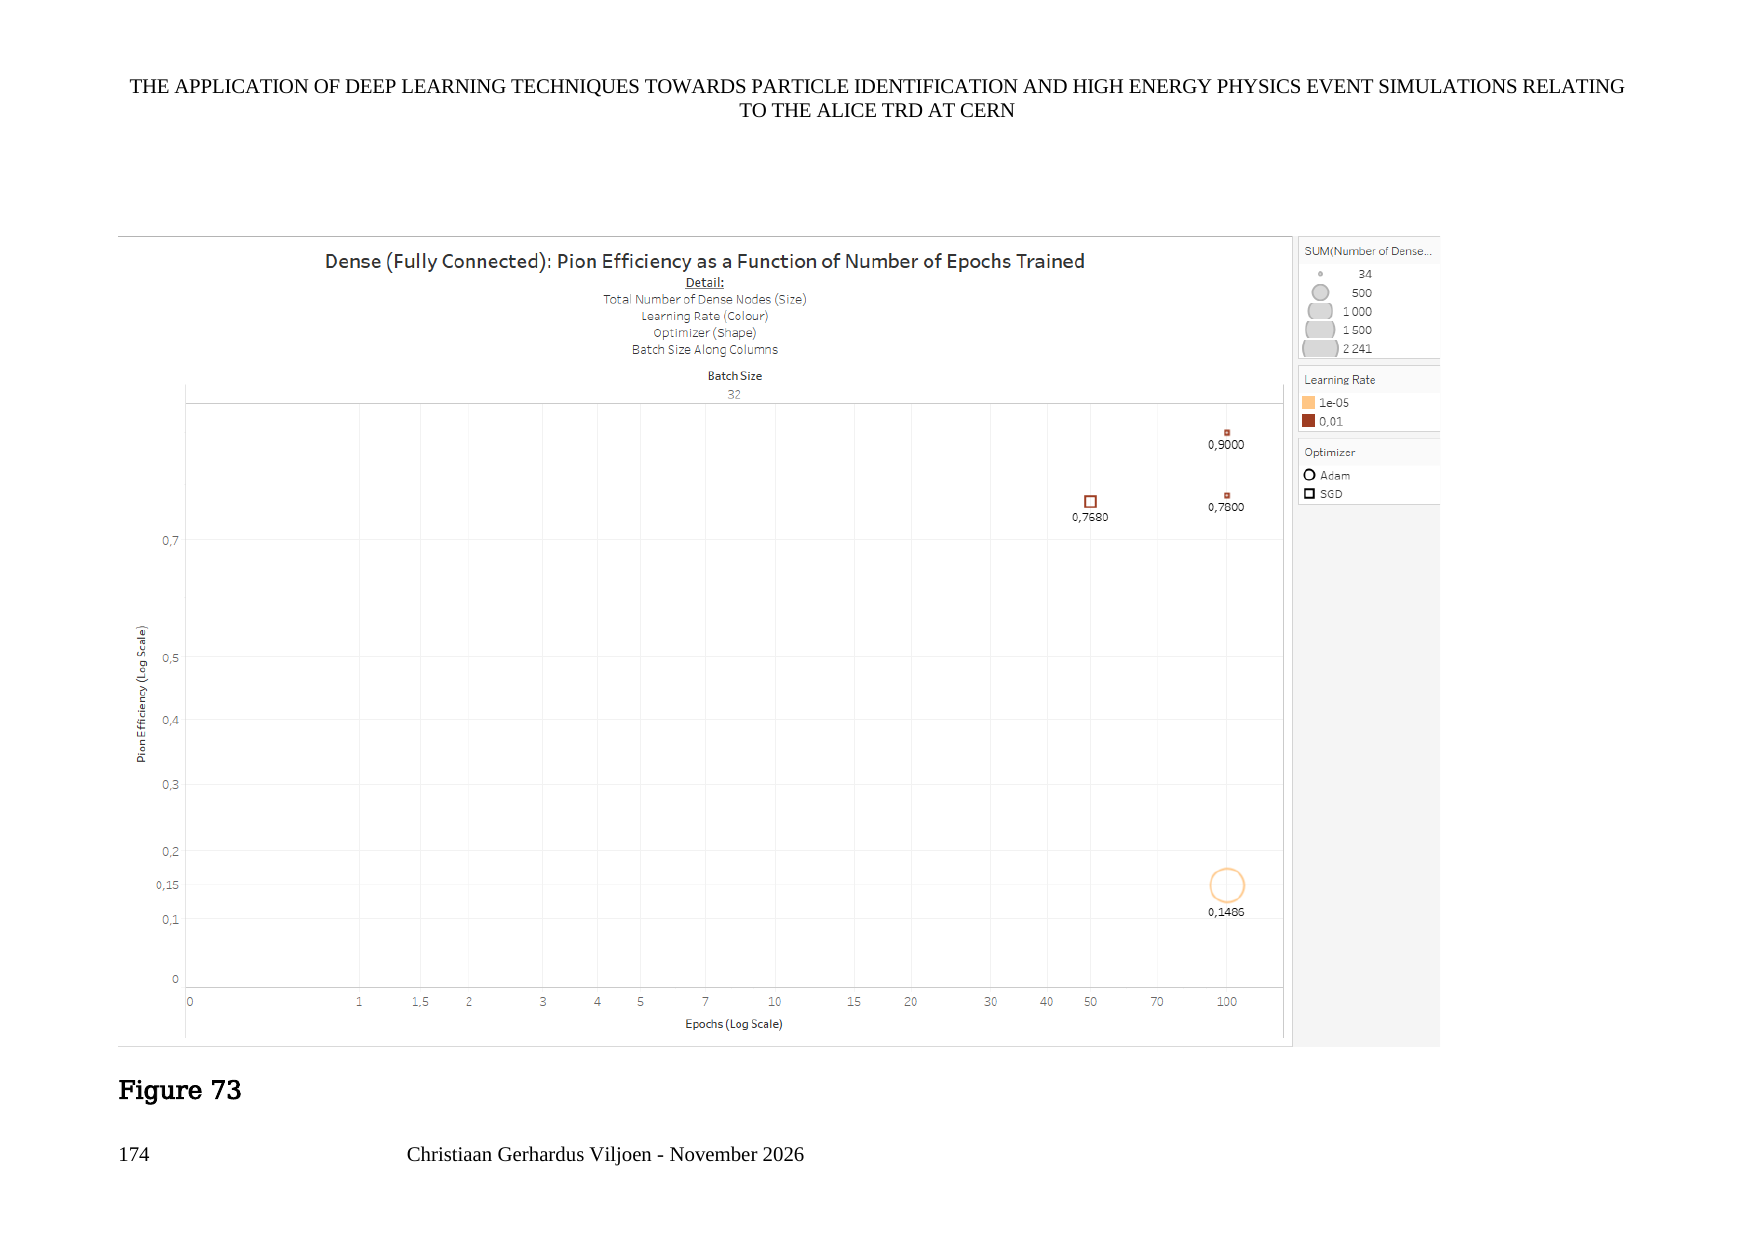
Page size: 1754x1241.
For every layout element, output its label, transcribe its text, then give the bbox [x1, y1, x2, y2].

text Figure 73 [118, 1074, 1636, 1104]
picture [118, 236, 1441, 1047]
